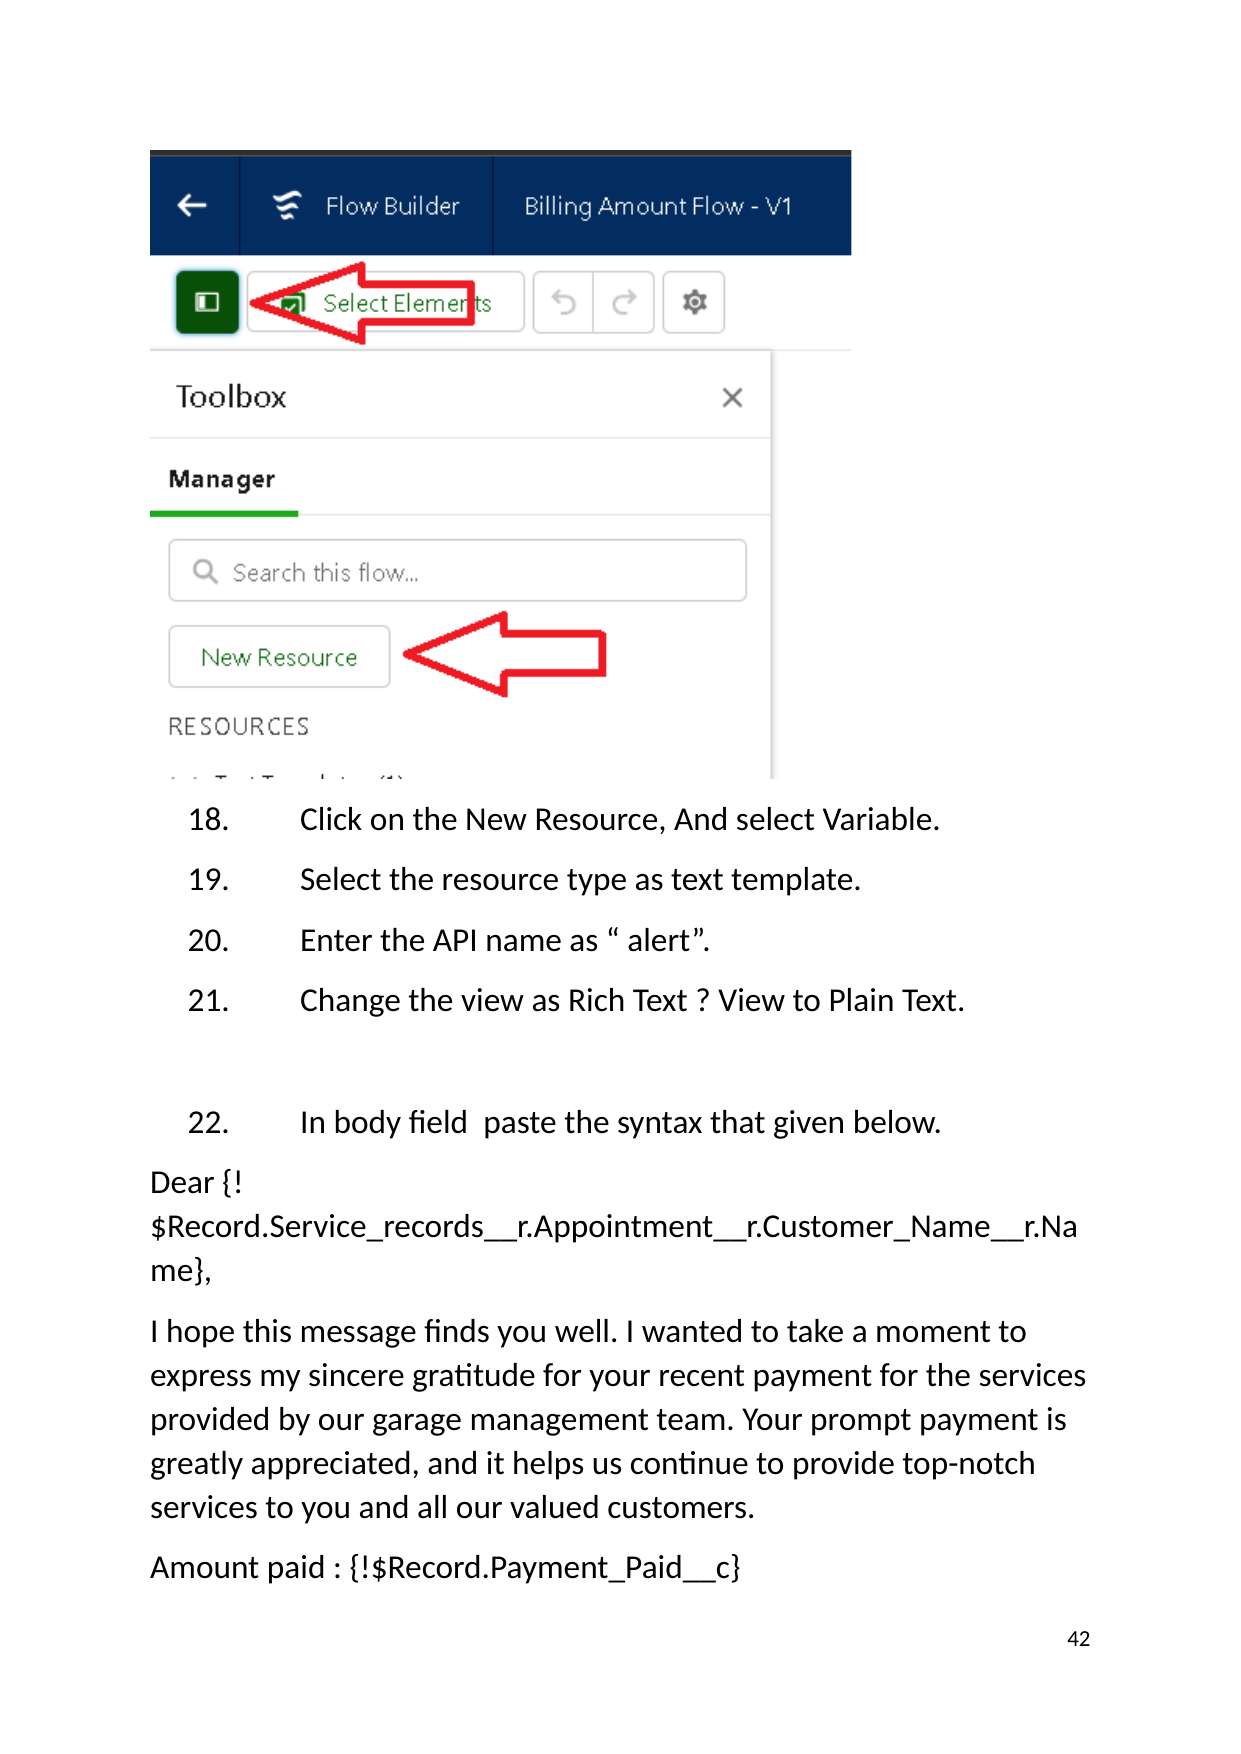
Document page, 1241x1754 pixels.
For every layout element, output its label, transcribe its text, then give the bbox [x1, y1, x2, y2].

list Click on the New Resource, And select Variable. [187, 798, 1090, 838]
list Select the resource type as text template. [187, 858, 1090, 899]
text I hope this message finds you well. I wanted to take a moment to express my sincere gratitude for your recent payment for the services provided by our garage management team. Your prompt payment is greatly appreciated, and it helps us continue to provide top-notch services to you and all our valued customers. [150, 1310, 1090, 1526]
list Change the view as Rich Text ? View to Plain Text. [187, 979, 1090, 1020]
list In body field paste the syntax that given below. [187, 1101, 1090, 1141]
text Amount paid : {!$Record.Payment_Paid__c} [150, 1546, 1090, 1587]
text Dear {!$Record.Service_records__r.Appointment__r.Customer_Name__r.Name}, [150, 1161, 1090, 1290]
picture [150, 150, 852, 779]
list Enter the API name as “ alert”. [187, 919, 1090, 959]
